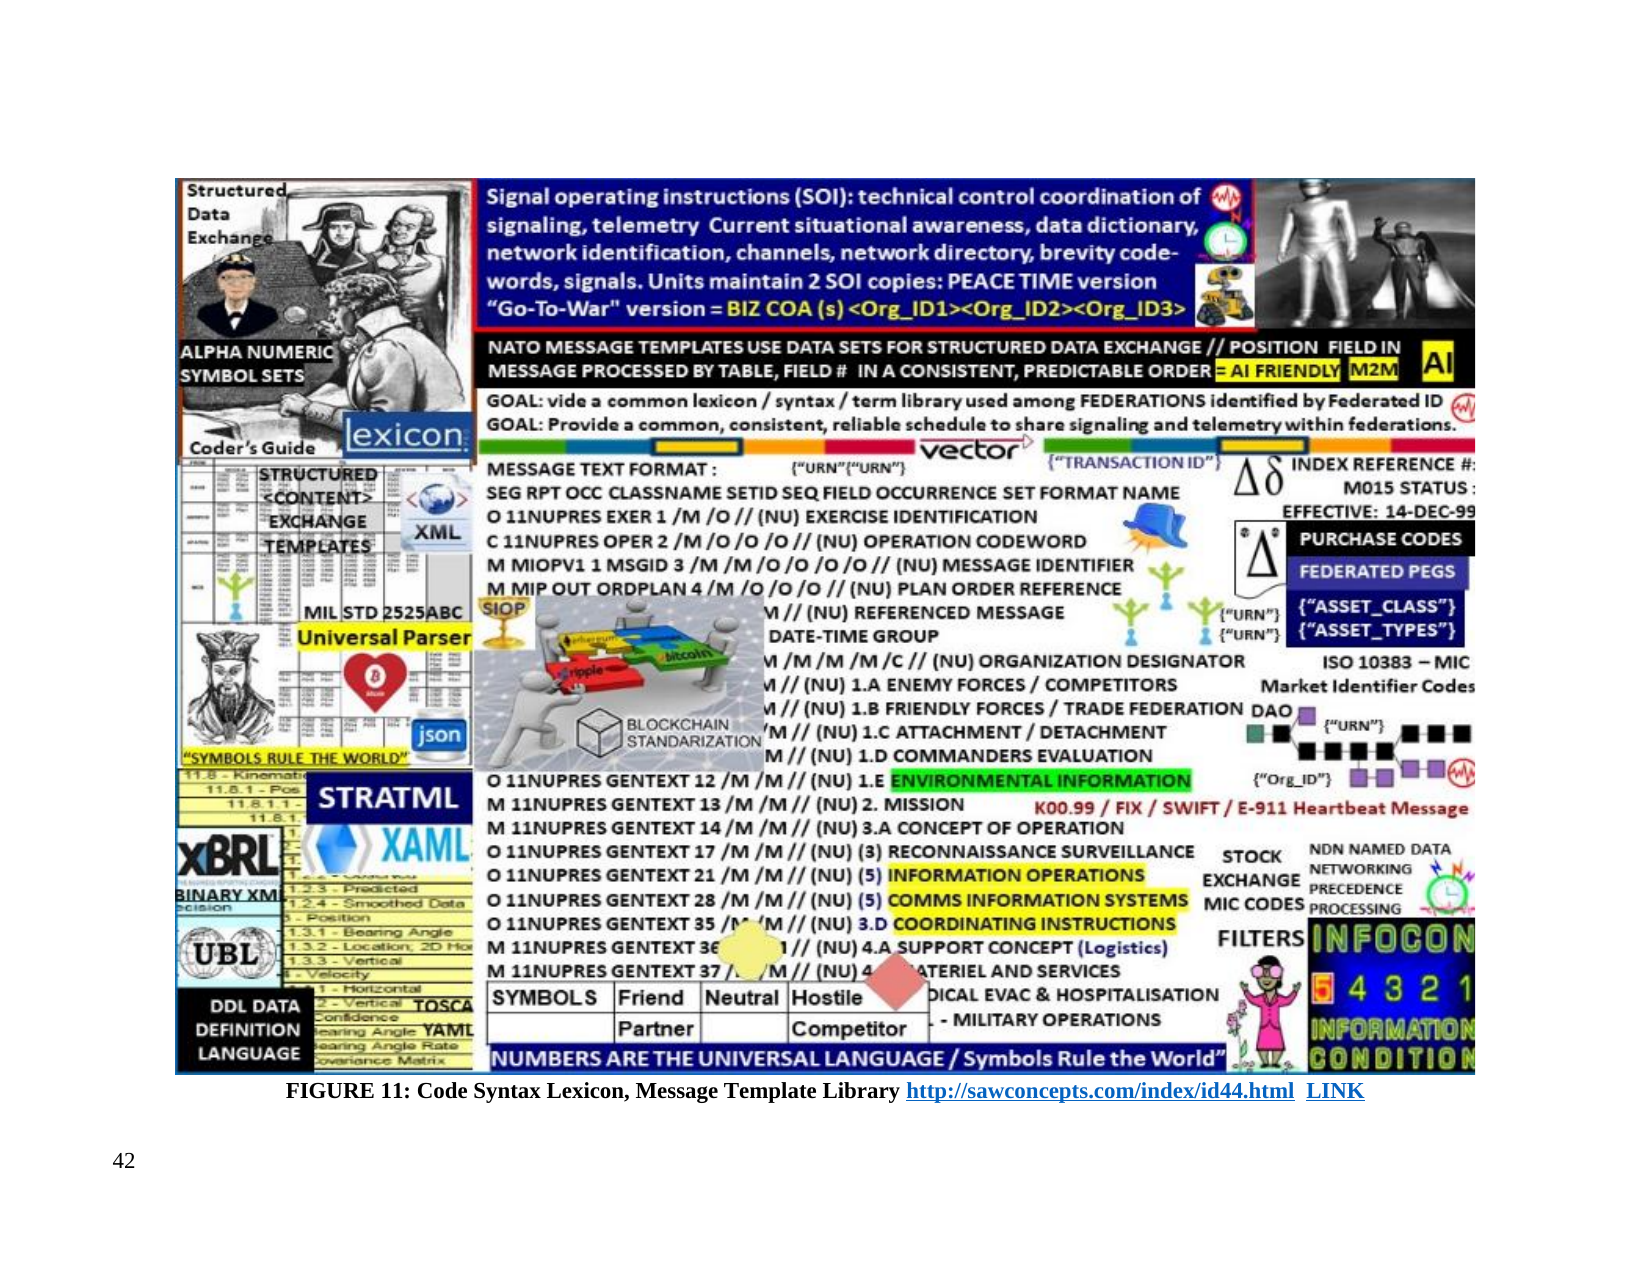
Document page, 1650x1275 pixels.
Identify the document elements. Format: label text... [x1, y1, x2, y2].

picture [175, 178, 1475, 1075]
text FIGURE 11: Code Syntax Lexicon, Message Template Library http://sawconcepts.com/index/id44.html LINK [37, 1077, 1612, 1103]
